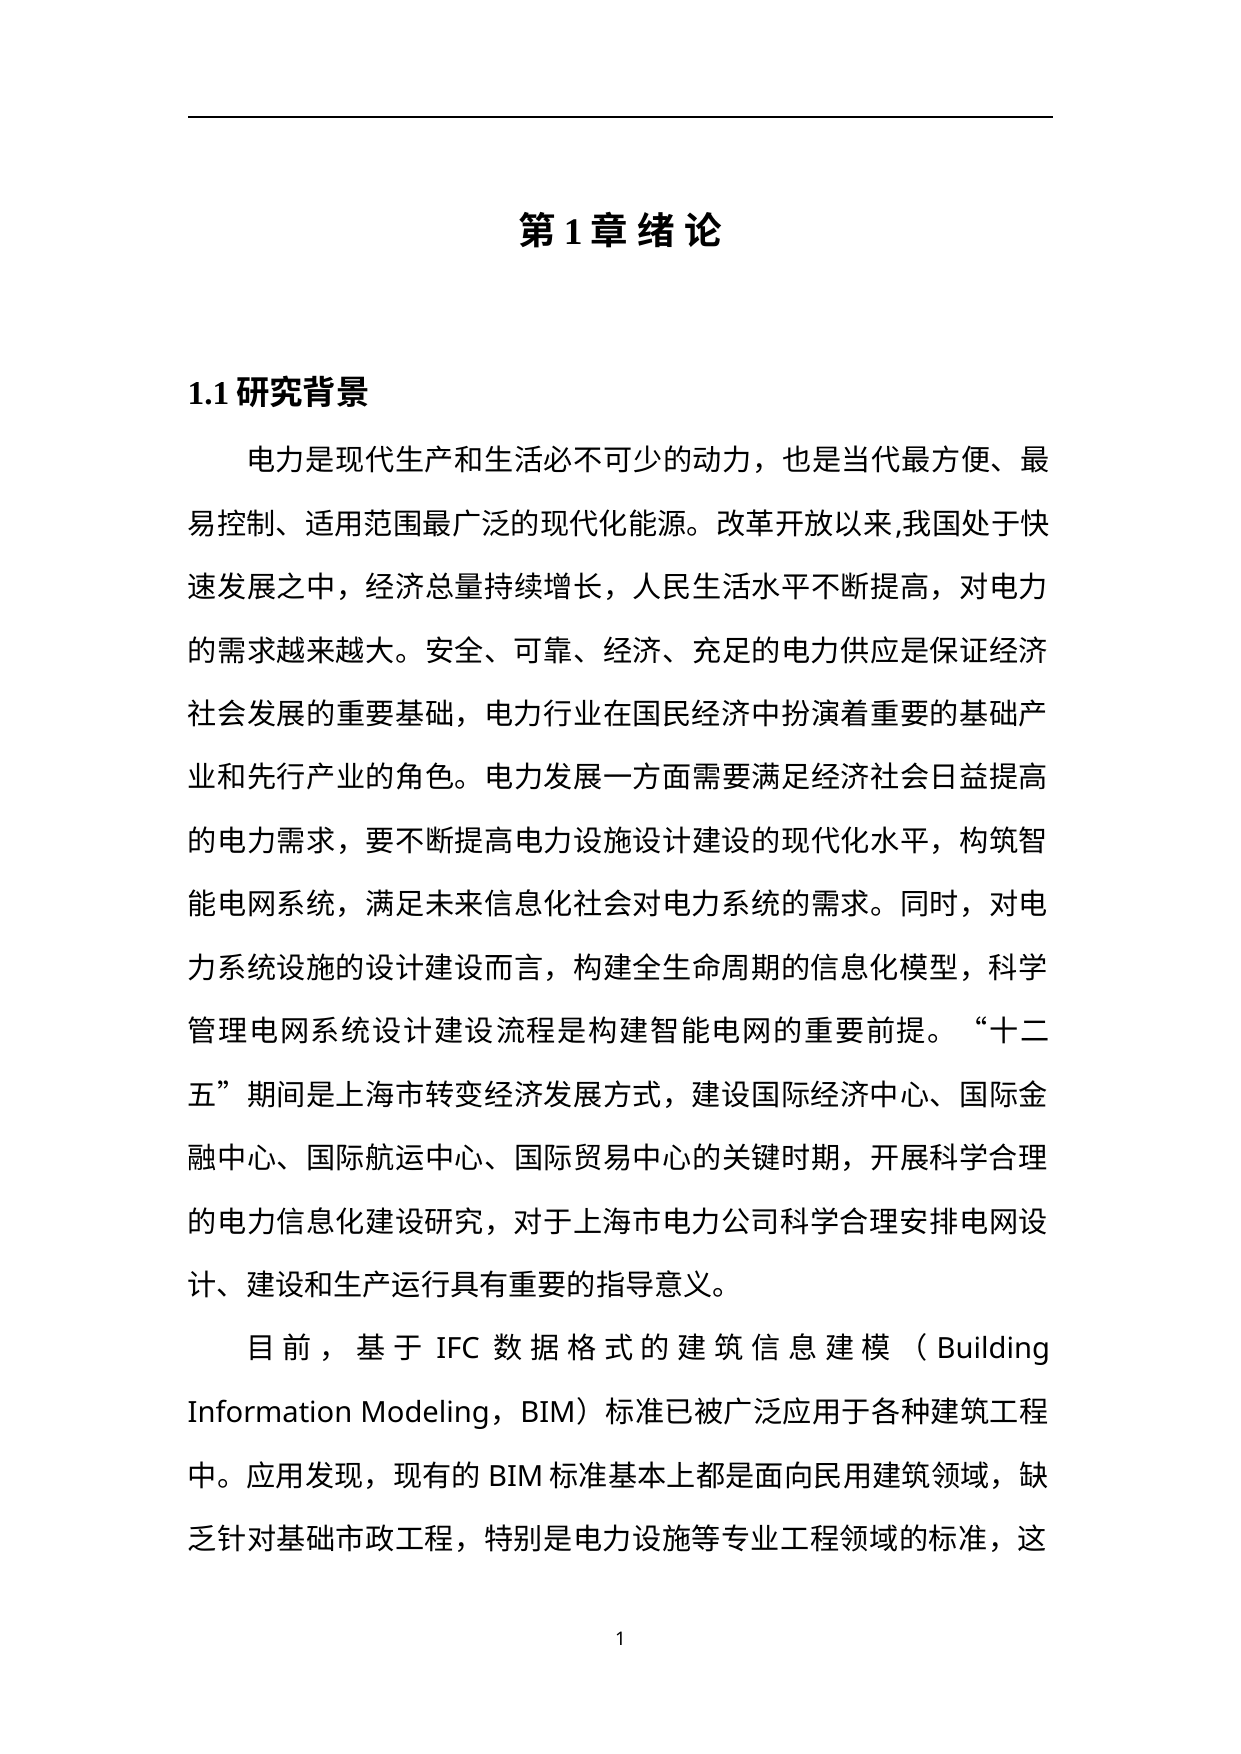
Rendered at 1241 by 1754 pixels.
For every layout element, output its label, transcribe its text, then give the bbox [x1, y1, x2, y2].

subtitle 第1章 绪 论 [187, 197, 1053, 262]
text 电力是现代生产和生活必不可少的动力，也是当代最方便、最易控制、适用范围最广泛的现代化能源。改革开放以来,我国处于快速发展之中，经济总量持续增长，人民生活水平不断提高，对电力的需求越来越大。安全、可靠、经济、充足的电力供应是保证经济社会发展的重要基础，电力行业在国民经济中扮演着重要的基础产业和先行产业的角色。电力发展一方面需要满足经济社会日益提高的电力需求，要不断提高电力设施设计建设的现代化水平，构筑智能电网系统，满足未来信息化社会对电力系统的需求。同时，对电力系统设施的设计建设而言，构建全生命周期的信息化模型，科学管理电网系统设计建设流程是构建智能电网的重要前提。“十二五”期间是上海市转变经济发展方式，建设国际经济中心、国际金融中心、国际航运中心、国际贸易中心的关键时期，开展科学合理的电力信息化建设研究，对于上海市电力公司科学合理安排电网设计、建设和生产运行具有重要的指导意义。 [187, 437, 1050, 1304]
subtitle 1.1研究背景 [187, 369, 1053, 414]
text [187, 1325, 1050, 1558]
